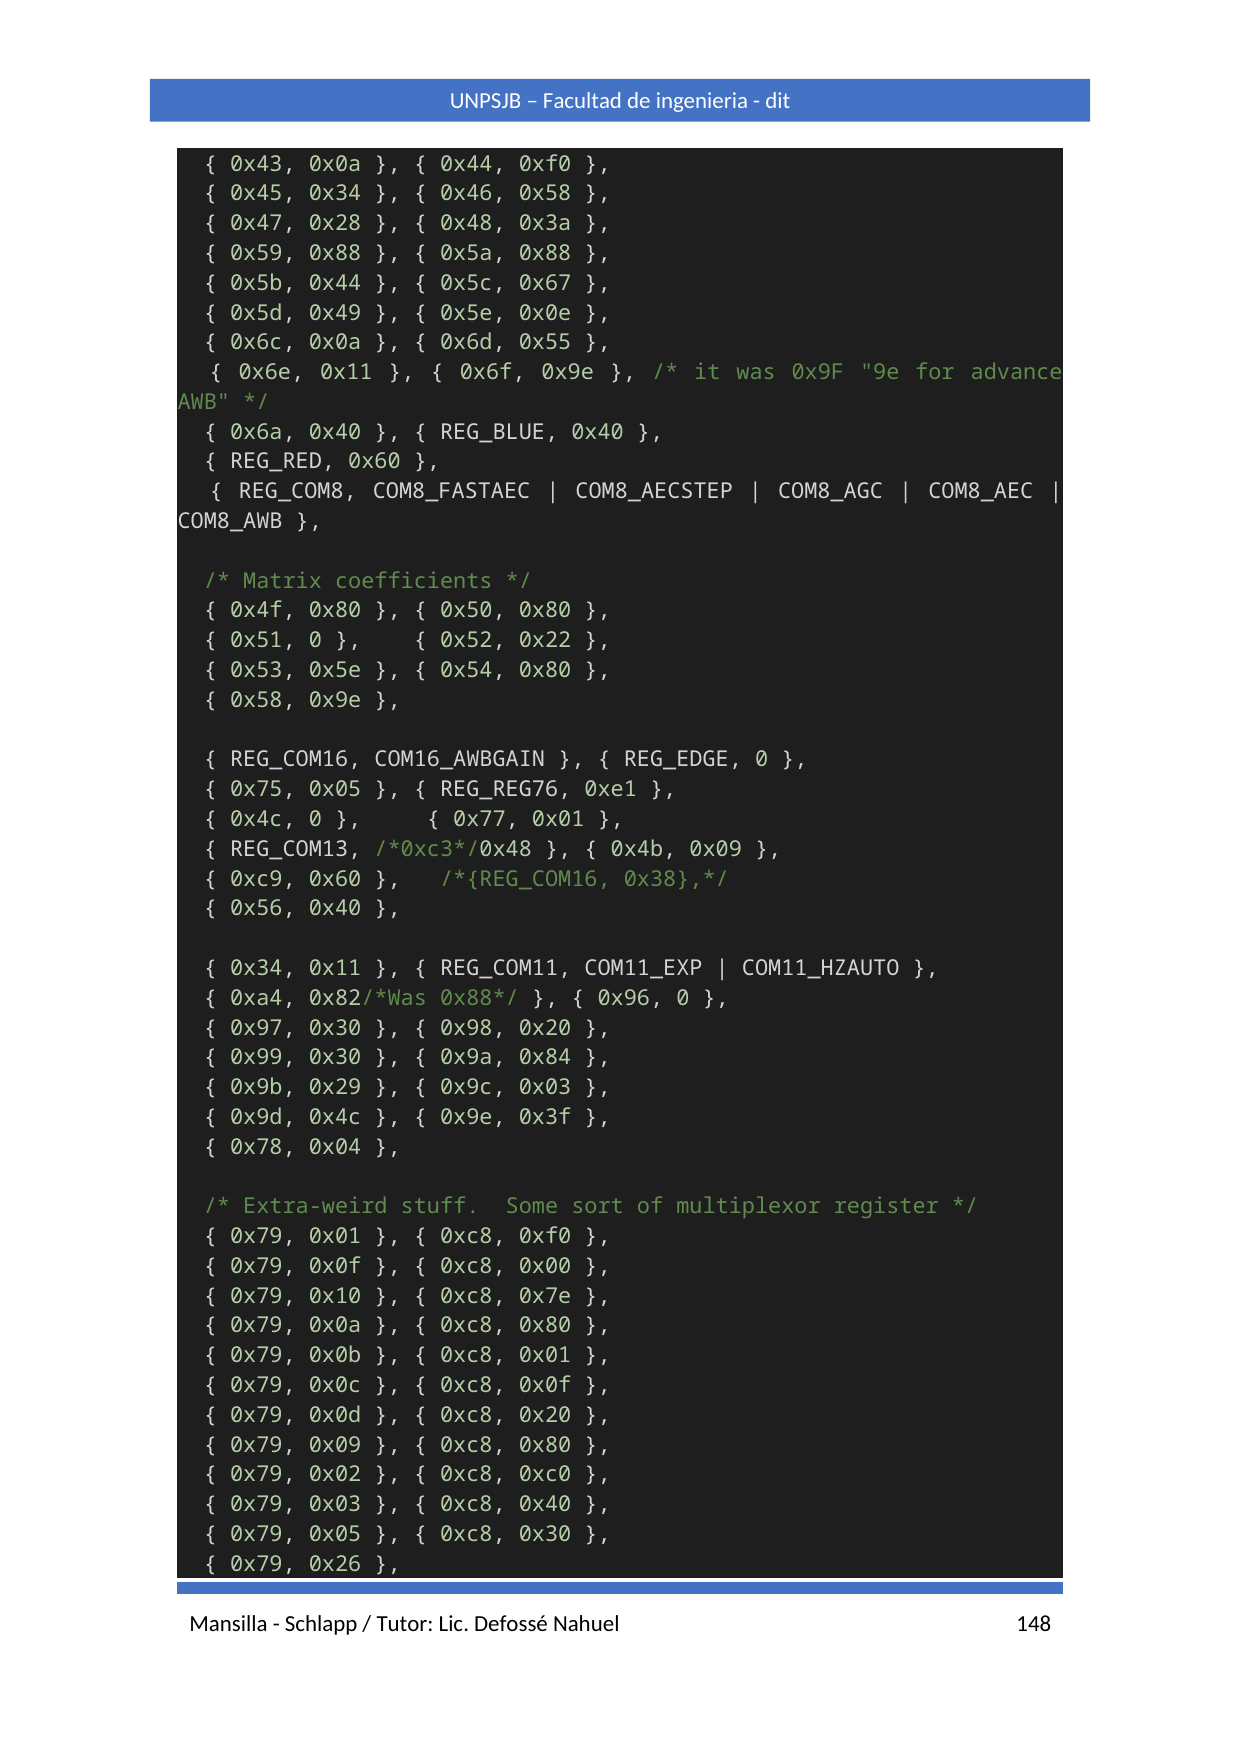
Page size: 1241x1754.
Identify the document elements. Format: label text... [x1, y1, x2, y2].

text { 0x79, 0x05 }, { 0xc8, 0x30 }, [177, 1518, 1063, 1548]
text { 0x6a, 0x40 }, { REG_BLUE, 0x40 }, [177, 416, 1063, 446]
text { 0x9b, 0x29 }, { 0x9c, 0x03 }, [177, 1071, 1063, 1101]
text { 0x56, 0x40 }, [177, 892, 1063, 922]
text { 0x79, 0x26 }, [177, 1548, 1063, 1578]
text { REG_COM13, /*0xc3*/0x48 }, { 0x4b, 0x09 }, [177, 833, 1063, 863]
text { 0x4f, 0x80 }, { 0x50, 0x80 }, [177, 594, 1063, 624]
text { 0x6e, 0x11 }, { 0x6f, 0x9e }, /* it was 0x9F "9e for advance AWB" */ [177, 356, 1063, 416]
text { 0xa4, 0x82/*Was 0x88*/ }, { 0x96, 0 }, [177, 982, 1063, 1012]
text { 0x4c, 0 }, { 0x77, 0x01 }, [177, 803, 1063, 833]
text { 0x58, 0x9e }, [177, 684, 1063, 714]
text { 0x97, 0x30 }, { 0x98, 0x20 }, [177, 1012, 1063, 1041]
text { 0x79, 0x0c }, { 0xc8, 0x0f }, [177, 1369, 1063, 1399]
text /* Extra-weird stuff. Some sort of multiplexor register */ [177, 1190, 1063, 1220]
text { 0x9d, 0x4c }, { 0x9e, 0x3f }, [177, 1101, 1063, 1131]
text { REG_COM8, COM8_FASTAEC | COM8_AECSTEP | COM8_AGC | COM8_AEC | COM8_AWB }, [177, 475, 1063, 535]
text /* Matrix coefficients */ [177, 565, 1063, 594]
text { 0x79, 0x0b }, { 0xc8, 0x01 }, [177, 1339, 1063, 1369]
text { 0x78, 0x04 }, [177, 1131, 1063, 1161]
text { 0x79, 0x01 }, { 0xc8, 0xf0 }, [177, 1220, 1063, 1250]
text { 0x5d, 0x49 }, { 0x5e, 0x0e }, [177, 297, 1063, 326]
text { 0x6c, 0x0a }, { 0x6d, 0x55 }, [177, 326, 1063, 356]
text { 0x79, 0x0a }, { 0xc8, 0x80 }, [177, 1309, 1063, 1339]
text { 0x43, 0x0a }, { 0x44, 0xf0 }, [177, 148, 1063, 177]
text { 0xc9, 0x60 }, /*{REG_COM16, 0x38},*/ [177, 863, 1063, 892]
text { 0x79, 0x0f }, { 0xc8, 0x00 }, [177, 1250, 1063, 1280]
text { 0x79, 0x10 }, { 0xc8, 0x7e }, [177, 1280, 1063, 1309]
text { 0x99, 0x30 }, { 0x9a, 0x84 }, [177, 1041, 1063, 1071]
text { 0x75, 0x05 }, { REG_REG76, 0xe1 }, [177, 773, 1063, 803]
text { REG_COM16, COM16_AWBGAIN }, { REG_EDGE, 0 }, [177, 743, 1063, 773]
text { 0x47, 0x28 }, { 0x48, 0x3a }, [177, 207, 1063, 237]
text { 0x59, 0x88 }, { 0x5a, 0x88 }, [177, 237, 1063, 267]
text { 0x5b, 0x44 }, { 0x5c, 0x67 }, [177, 267, 1063, 297]
text { 0x34, 0x11 }, { REG_COM11, COM11_EXP | COM11_HZAUTO }, [177, 952, 1063, 982]
text { REG_RED, 0x60 }, [177, 446, 1063, 475]
text { 0x79, 0x0d }, { 0xc8, 0x20 }, [177, 1399, 1063, 1429]
text { 0x51, 0 }, { 0x52, 0x22 }, [177, 624, 1063, 654]
text { 0x79, 0x03 }, { 0xc8, 0x40 }, [177, 1488, 1063, 1518]
text { 0x79, 0x09 }, { 0xc8, 0x80 }, [177, 1429, 1063, 1458]
text { 0x53, 0x5e }, { 0x54, 0x80 }, [177, 654, 1063, 684]
text { 0x79, 0x02 }, { 0xc8, 0xc0 }, [177, 1458, 1063, 1488]
text { 0x45, 0x34 }, { 0x46, 0x58 }, [177, 177, 1063, 207]
